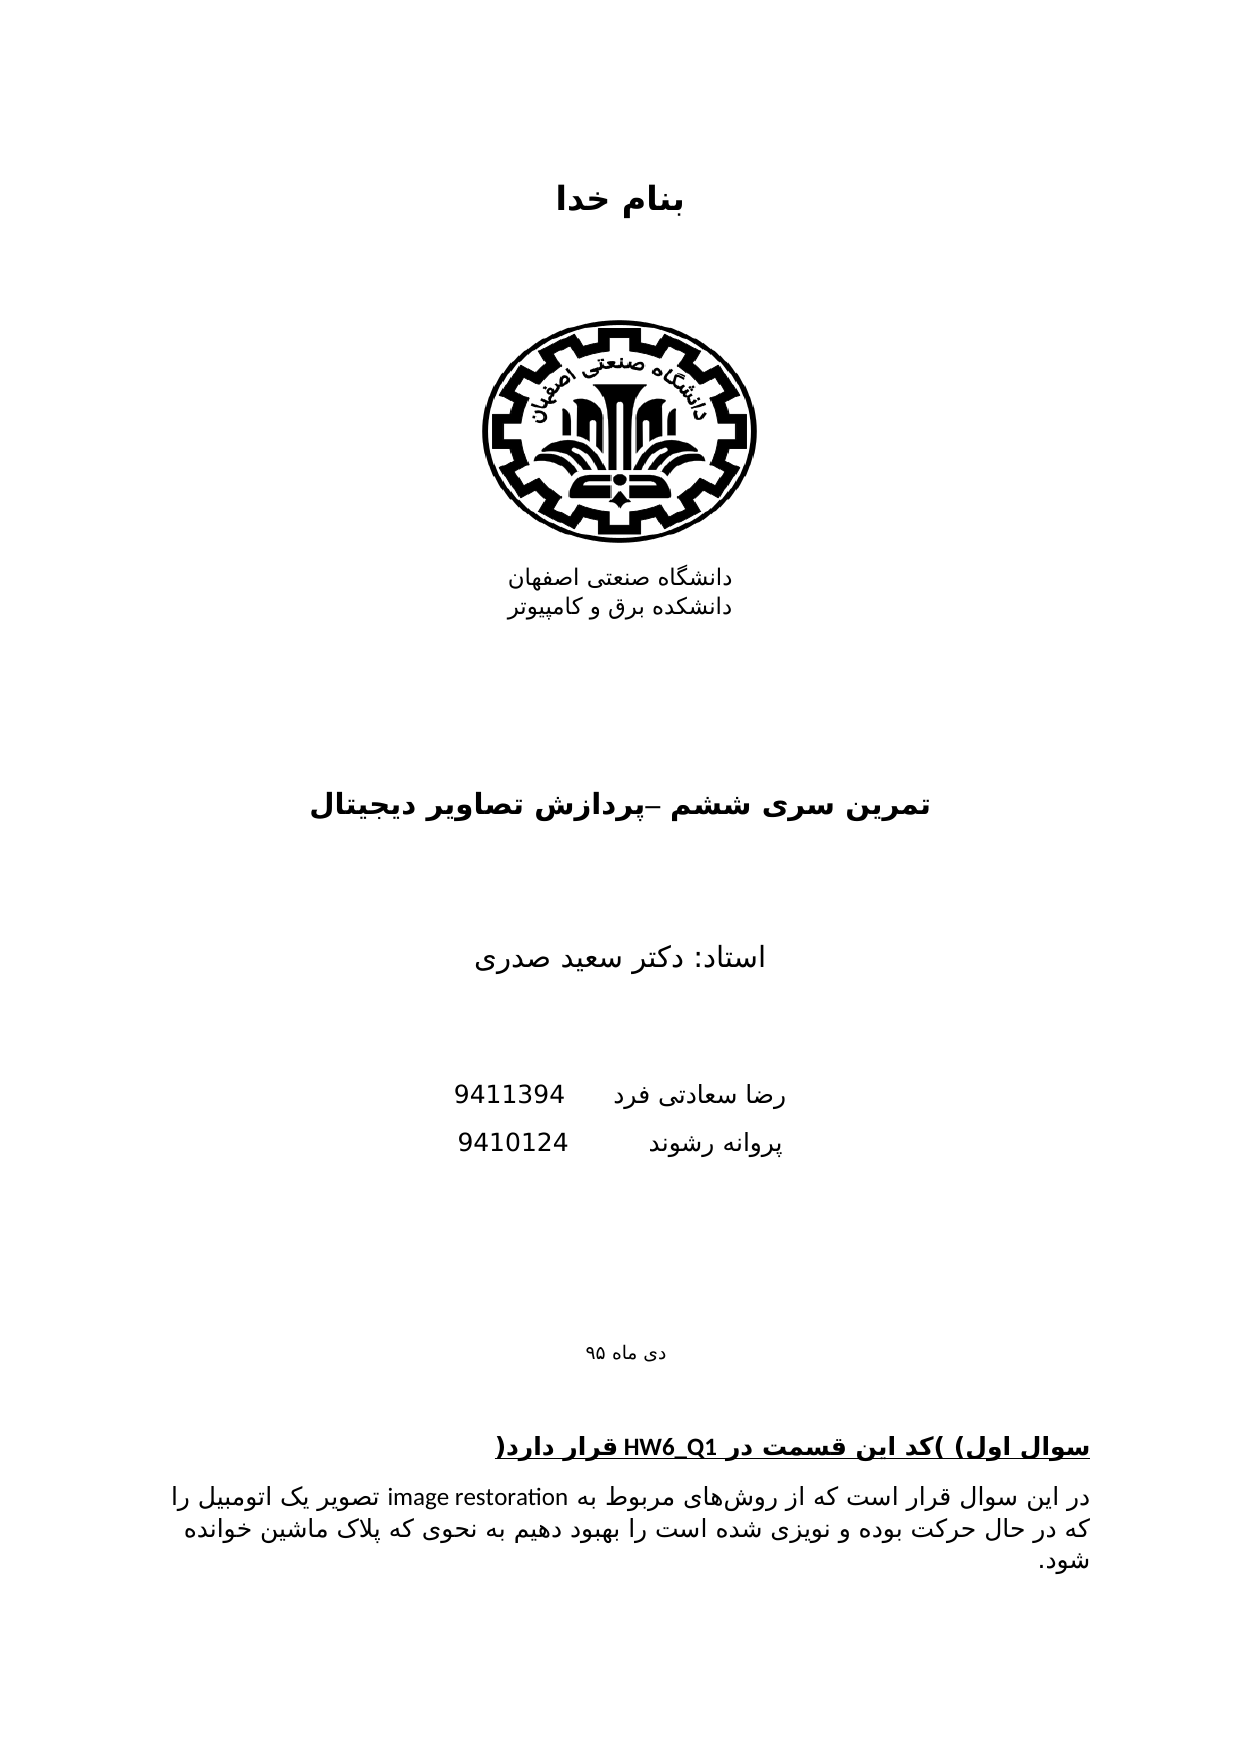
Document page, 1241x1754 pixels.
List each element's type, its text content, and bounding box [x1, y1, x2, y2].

text در این سوال قرار است که از روش‌های مربوط به image restoration تصویر یک اتومبیل را که در حال حرکت بوده و نویزی شده است را بهبود دهیم به نحوی که پلاک ماشین خوانده شود. [150, 1481, 1090, 1574]
text رضا سعادتی فرد 9411394 [150, 1049, 1090, 1109]
picture [478, 316, 762, 546]
text بنام خدا [150, 150, 1090, 218]
text دی ماه ۹۵ [150, 1342, 1090, 1364]
text سوال اول) )کد این قسمت در HW6_Q1 قرار دارد( [150, 1432, 1090, 1462]
text دانشگاه صنعتی اصفهان دانشکده برق و کامپیوتر [150, 564, 1090, 620]
text استاد: دکتر سعید صدری [150, 940, 1090, 974]
text تمرین سری ششم –پردازش تصاویر دیجیتال [150, 787, 1090, 822]
text پروانه رشوند 9410124 [150, 1128, 1090, 1157]
